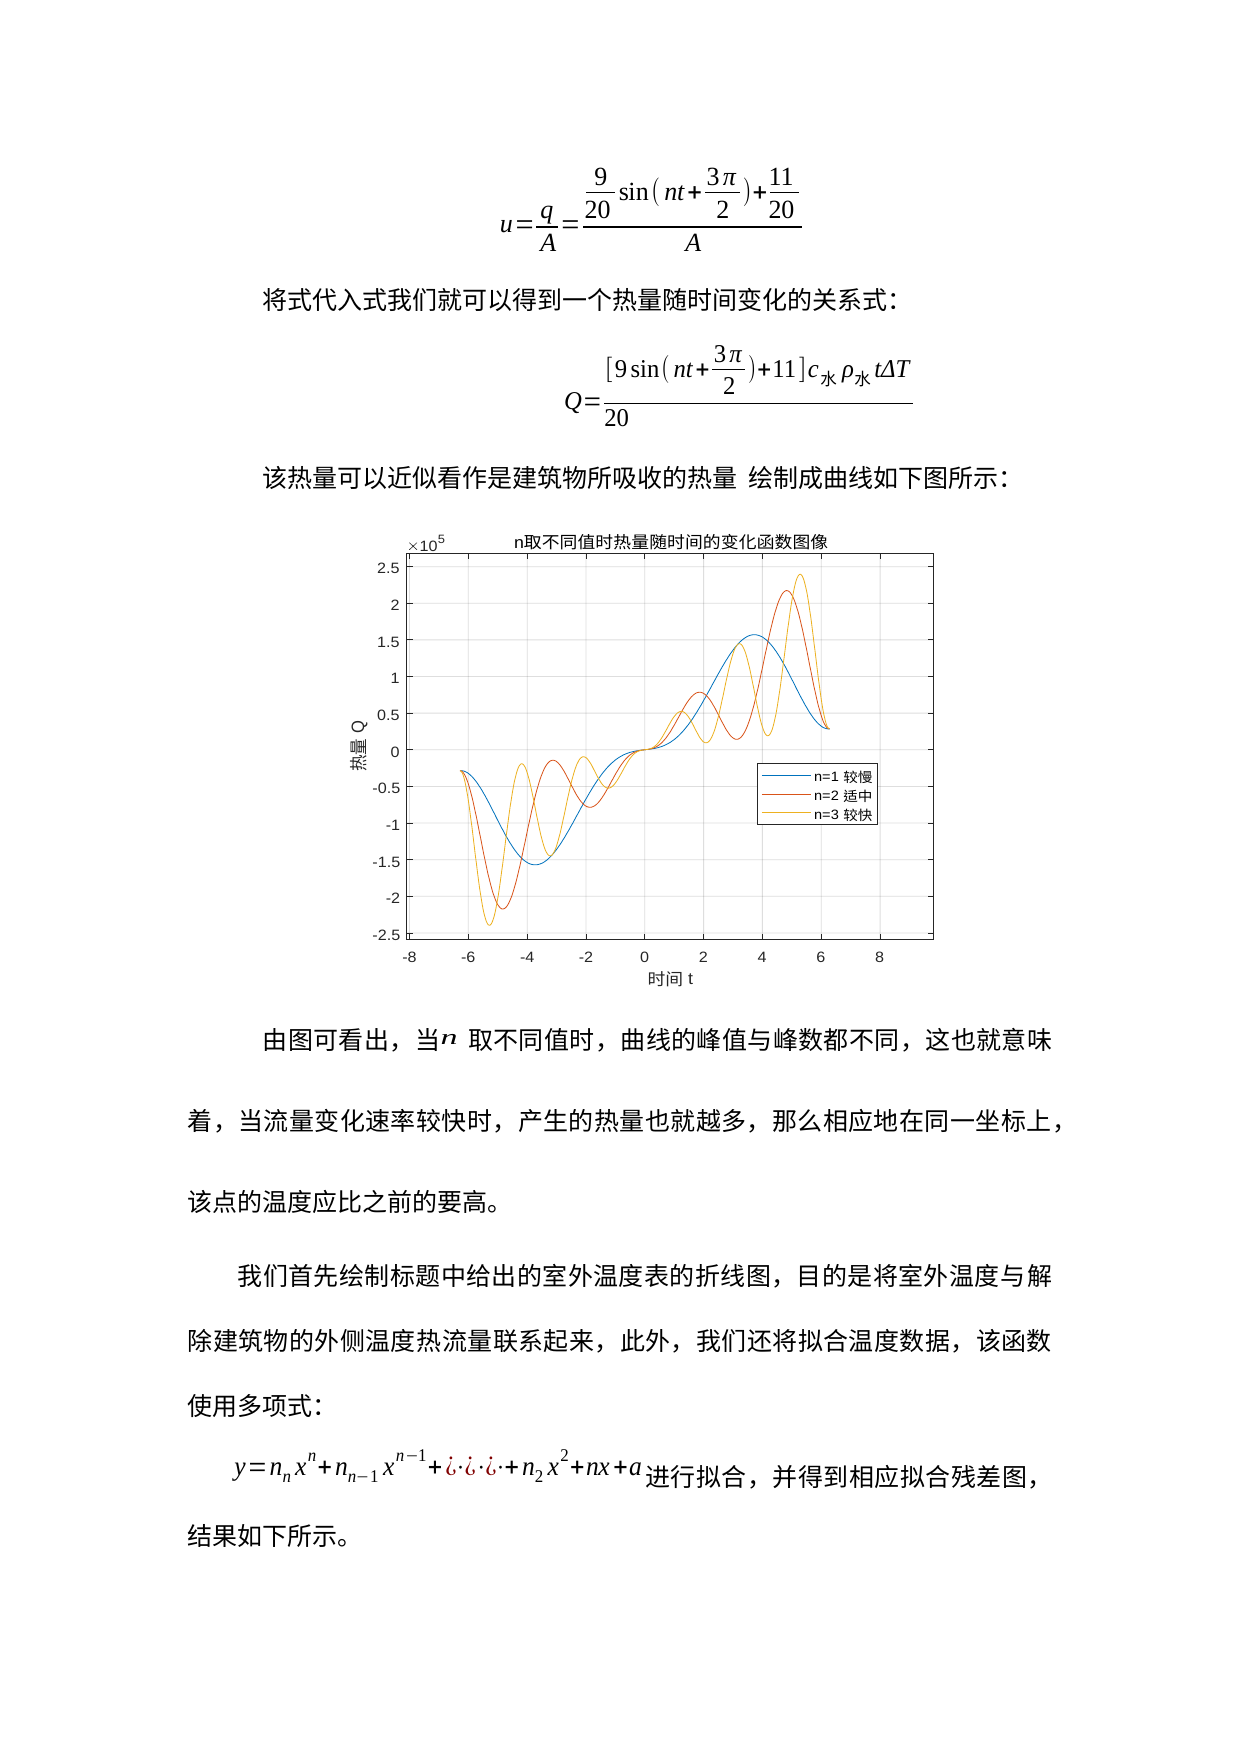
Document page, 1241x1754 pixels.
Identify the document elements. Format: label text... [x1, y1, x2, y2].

text 由图可看出，当 取不同值时，曲线的峰值与峰数都不同，这也就意味着，当流量变化速率较快时，产生的热量也就越多，那么相应地在同一坐标上，该点的温度应比之前的要高。 [187, 1006, 1053, 1233]
text 我们首先绘制标题中给出的室外温度表的折线图，目的是将室外温度与解除建筑物的外侧温度热流量联系起来，此外，我们还将拟合温度数据，该函数使用多项式： [187, 1242, 1053, 1437]
text 将式代入式我们就可以得到一个热量随时间变化的关系式： [187, 266, 1053, 331]
text 进行拟合，并得到相应拟合残差图，结果如下所示。 [187, 1437, 1053, 1567]
text 该热量可以近似看作是建筑物所吸收的热量 绘制成曲线如下图所示： [187, 444, 1053, 509]
